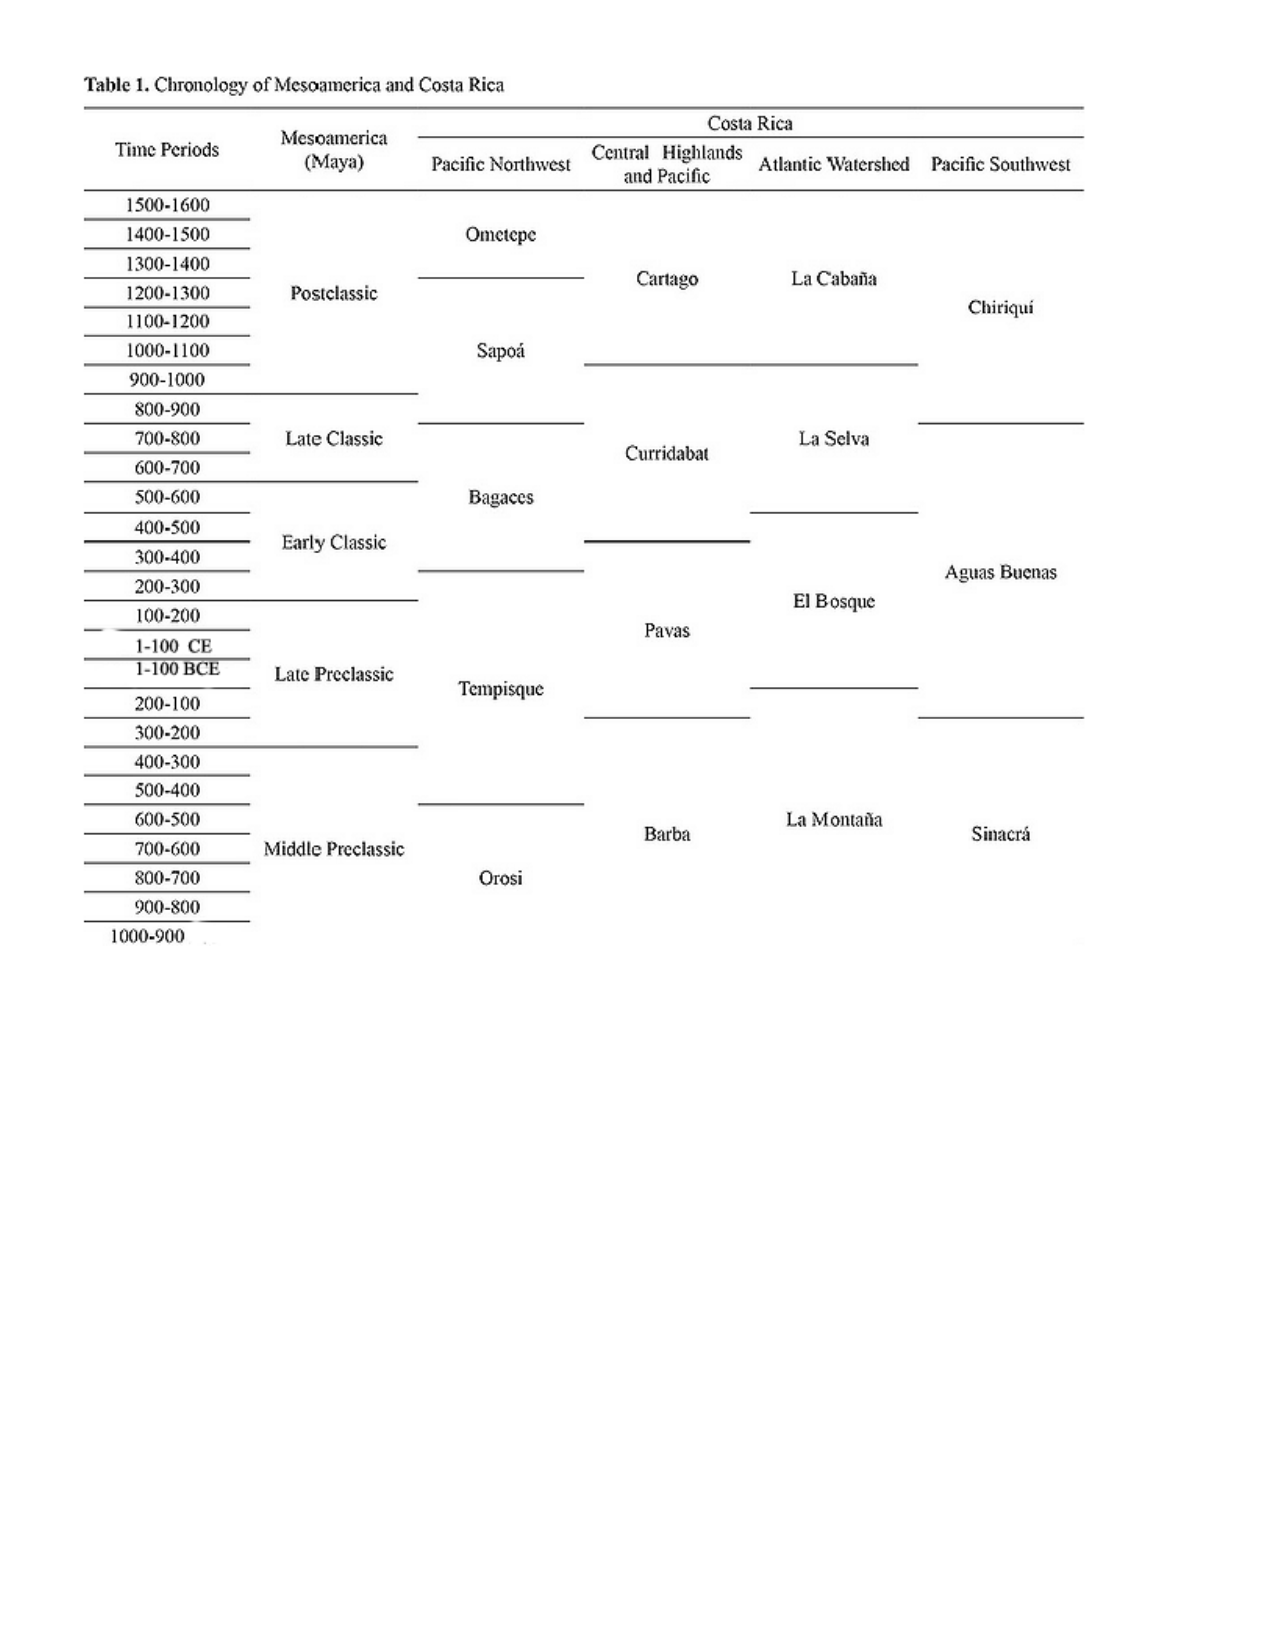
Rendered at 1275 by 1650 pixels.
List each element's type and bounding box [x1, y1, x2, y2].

picture [75, 75, 1086, 946]
